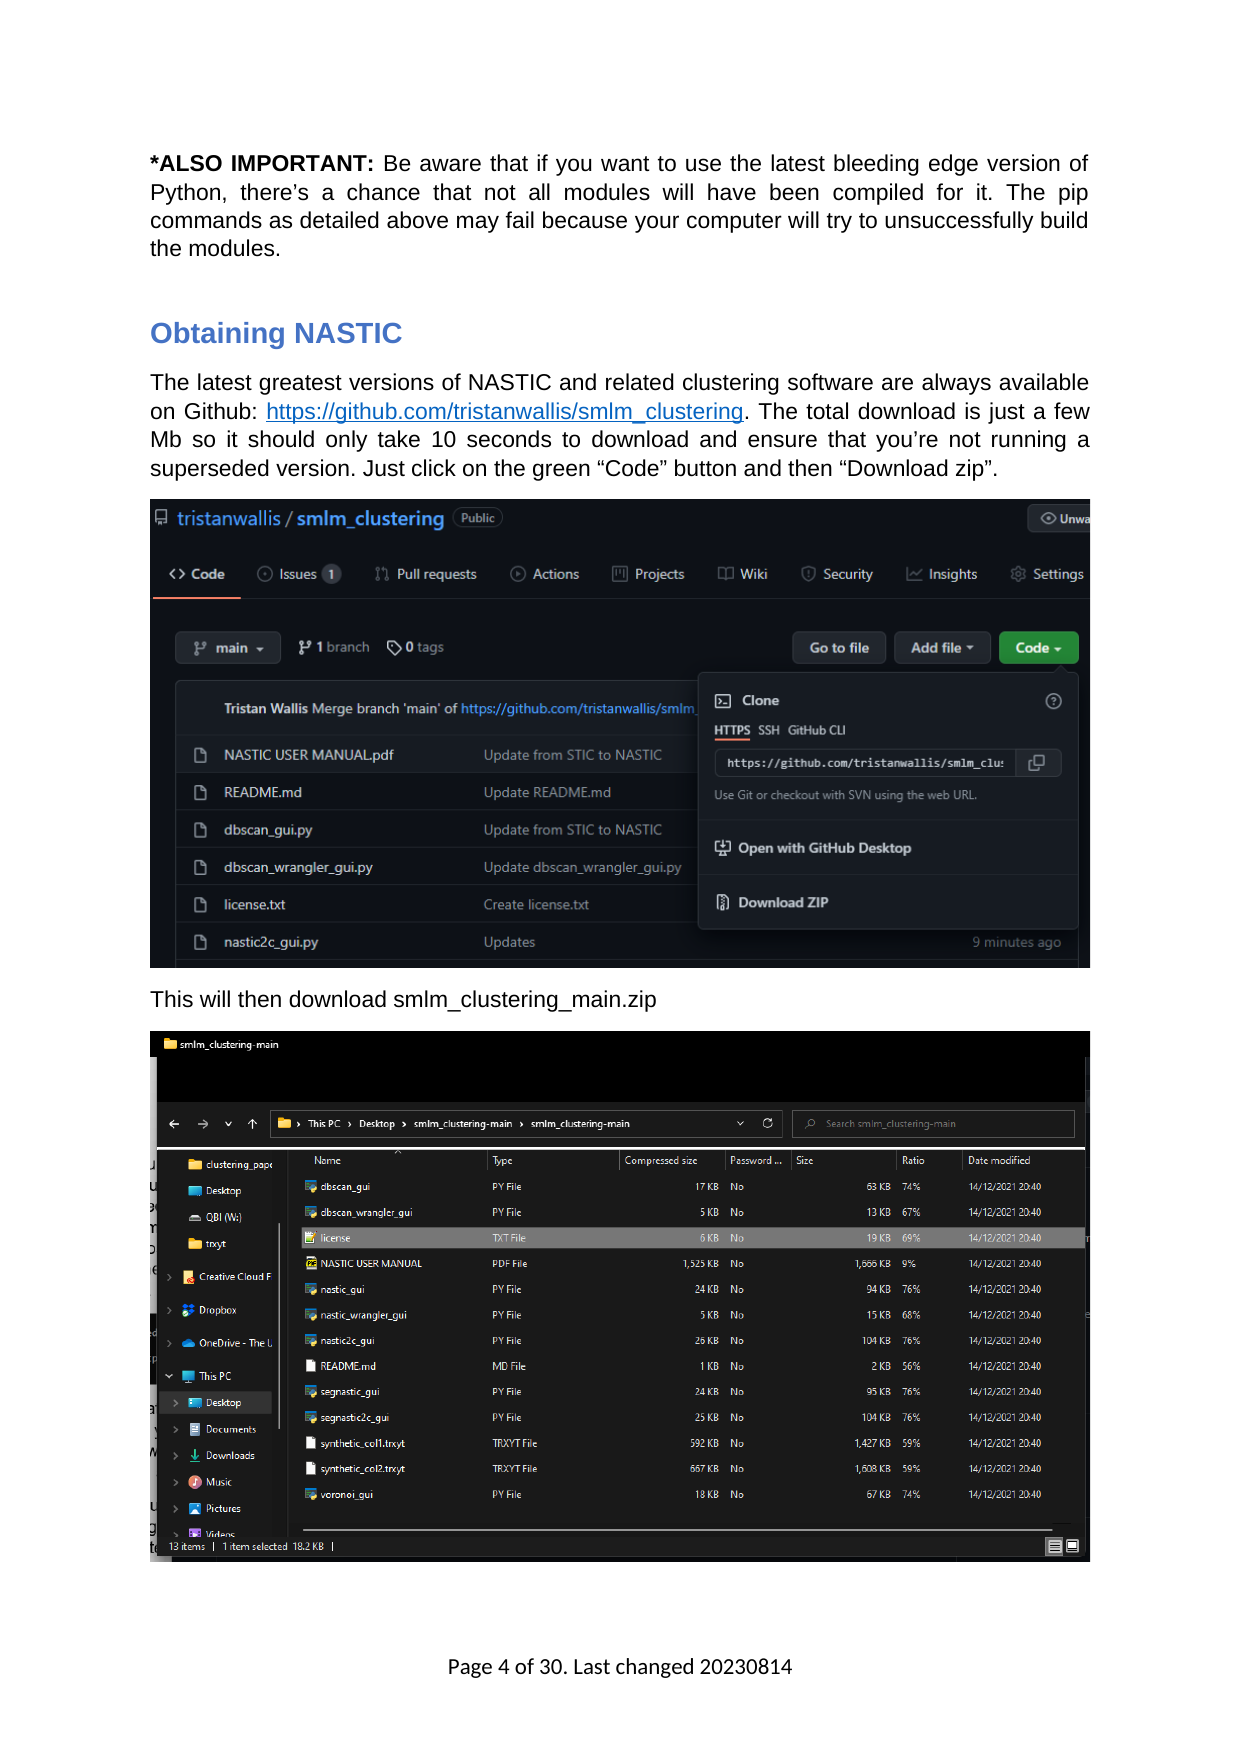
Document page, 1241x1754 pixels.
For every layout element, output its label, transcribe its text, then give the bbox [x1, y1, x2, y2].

text The latest greatest versions of NASTIC and related clustering software are always available on Github: https://github.com/tristanwallis/smlm_clustering. The total download is just a few Mb so it should only take 10 seconds to download and ensure that you’re not running a superseded version. Just click on the green “Code” button and then “Download zip”. [150, 369, 1090, 481]
picture [150, 499, 1091, 968]
text This will then download smlm_clustering_main.zip [150, 986, 1090, 1013]
picture [150, 1031, 1091, 1562]
text Obtaining NASTIC [150, 280, 1090, 350]
text *ALSO IMPORTANT: Be aware that if you want to use the latest bleeding edge version of Python, there’s a chance that not all modules will have been compiled for it. The pip commands as detailed above may fail because your computer will try to unsuccessfully build the modules. [150, 150, 1090, 262]
